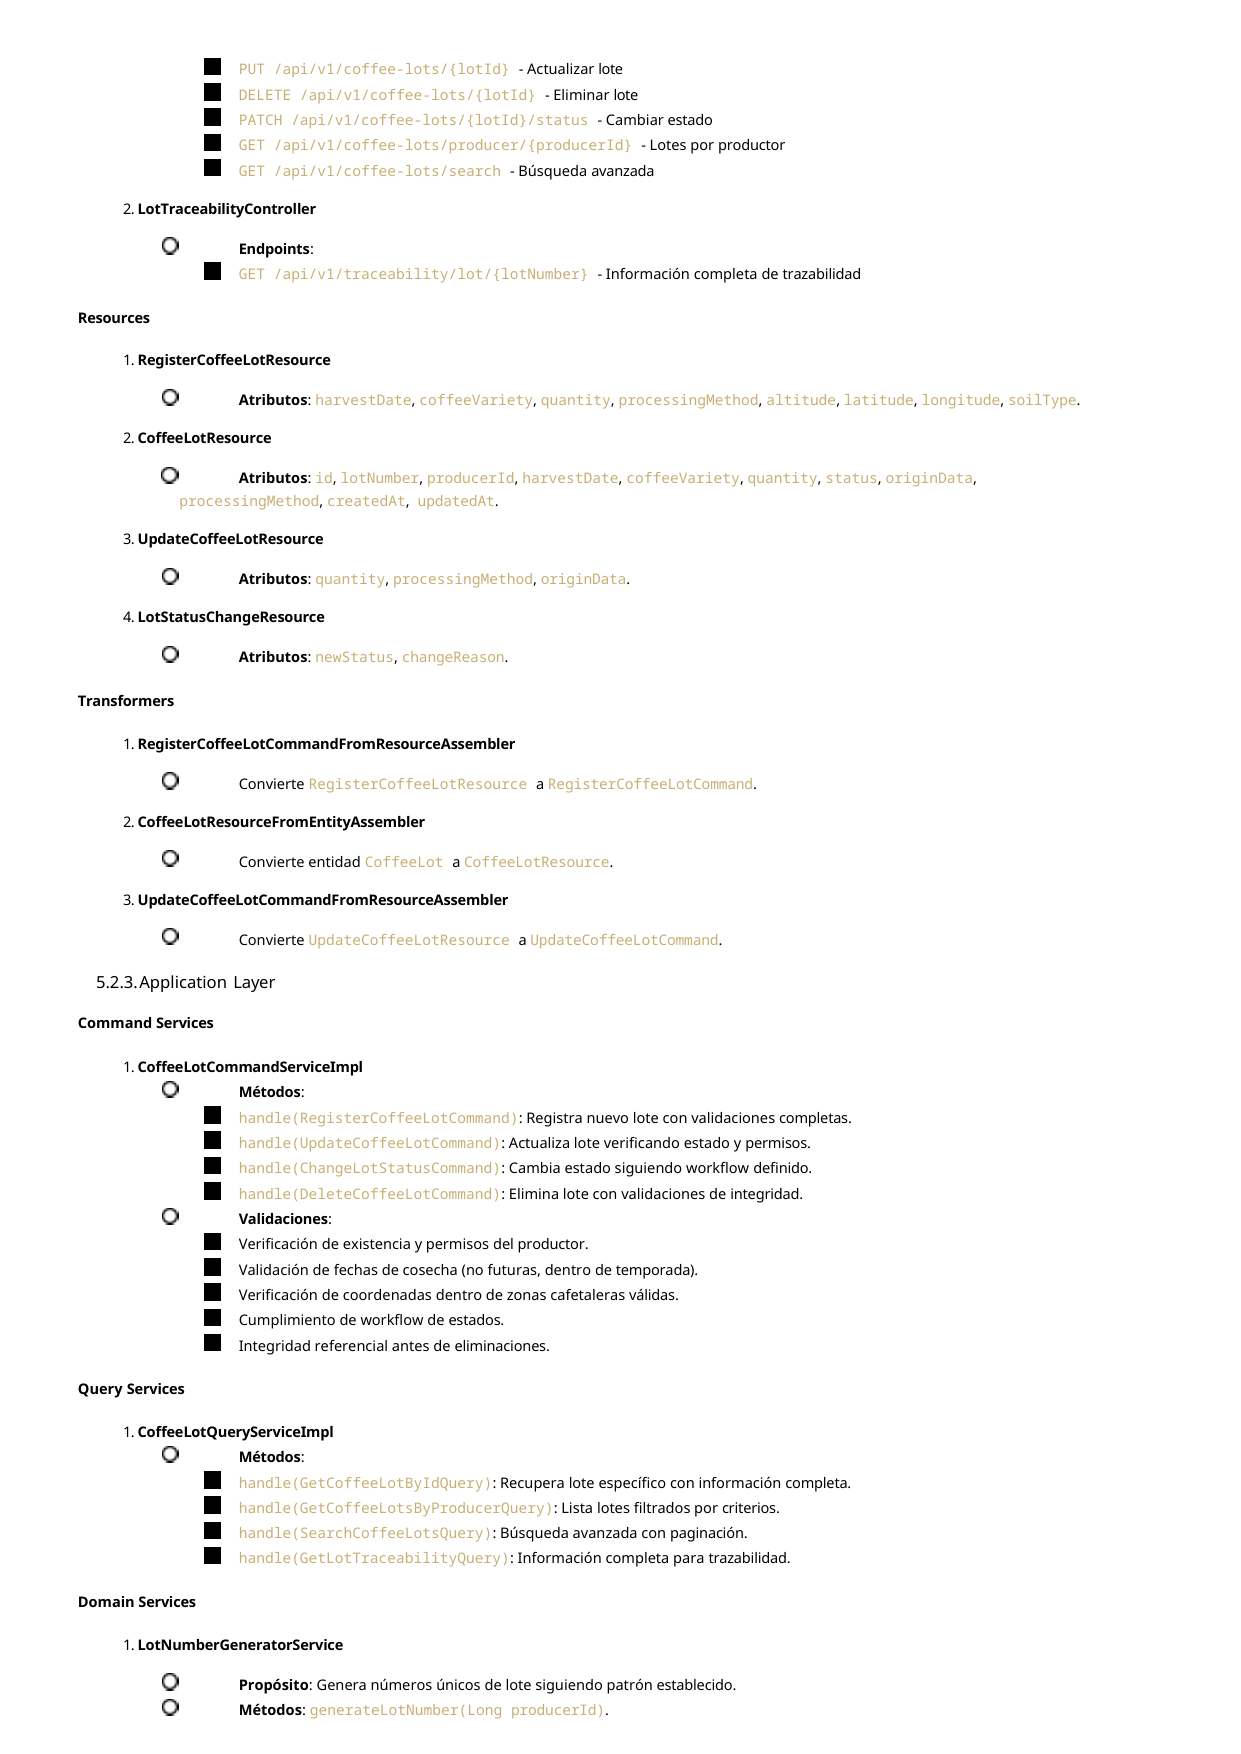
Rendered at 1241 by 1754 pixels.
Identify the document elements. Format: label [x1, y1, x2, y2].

picture [161, 467, 179, 484]
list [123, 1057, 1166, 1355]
picture [204, 1547, 221, 1564]
picture [204, 1106, 221, 1124]
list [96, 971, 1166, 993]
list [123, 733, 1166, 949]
picture [162, 568, 179, 585]
picture [162, 646, 179, 663]
picture [204, 1283, 221, 1301]
picture [204, 1157, 221, 1174]
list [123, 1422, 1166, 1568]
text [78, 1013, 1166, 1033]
picture [204, 1334, 221, 1351]
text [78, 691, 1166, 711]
picture [204, 58, 221, 75]
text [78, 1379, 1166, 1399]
picture [204, 1309, 221, 1326]
picture [204, 83, 221, 101]
picture [162, 1081, 179, 1098]
picture [162, 1699, 179, 1716]
picture [204, 1496, 221, 1514]
picture [204, 1258, 221, 1276]
picture [162, 772, 179, 790]
picture [204, 134, 221, 151]
picture [204, 1233, 221, 1250]
picture [162, 389, 179, 406]
picture [204, 1522, 221, 1539]
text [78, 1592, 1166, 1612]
picture [162, 1673, 179, 1691]
picture [204, 1471, 221, 1489]
picture [162, 237, 179, 255]
picture [162, 1446, 179, 1463]
picture [204, 1131, 221, 1149]
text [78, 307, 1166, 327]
picture [204, 262, 221, 280]
picture [162, 1208, 179, 1225]
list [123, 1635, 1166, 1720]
picture [162, 928, 179, 945]
picture [204, 108, 221, 126]
picture [162, 850, 179, 867]
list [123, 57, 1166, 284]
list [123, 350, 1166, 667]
picture [204, 1182, 221, 1200]
picture [204, 159, 221, 176]
